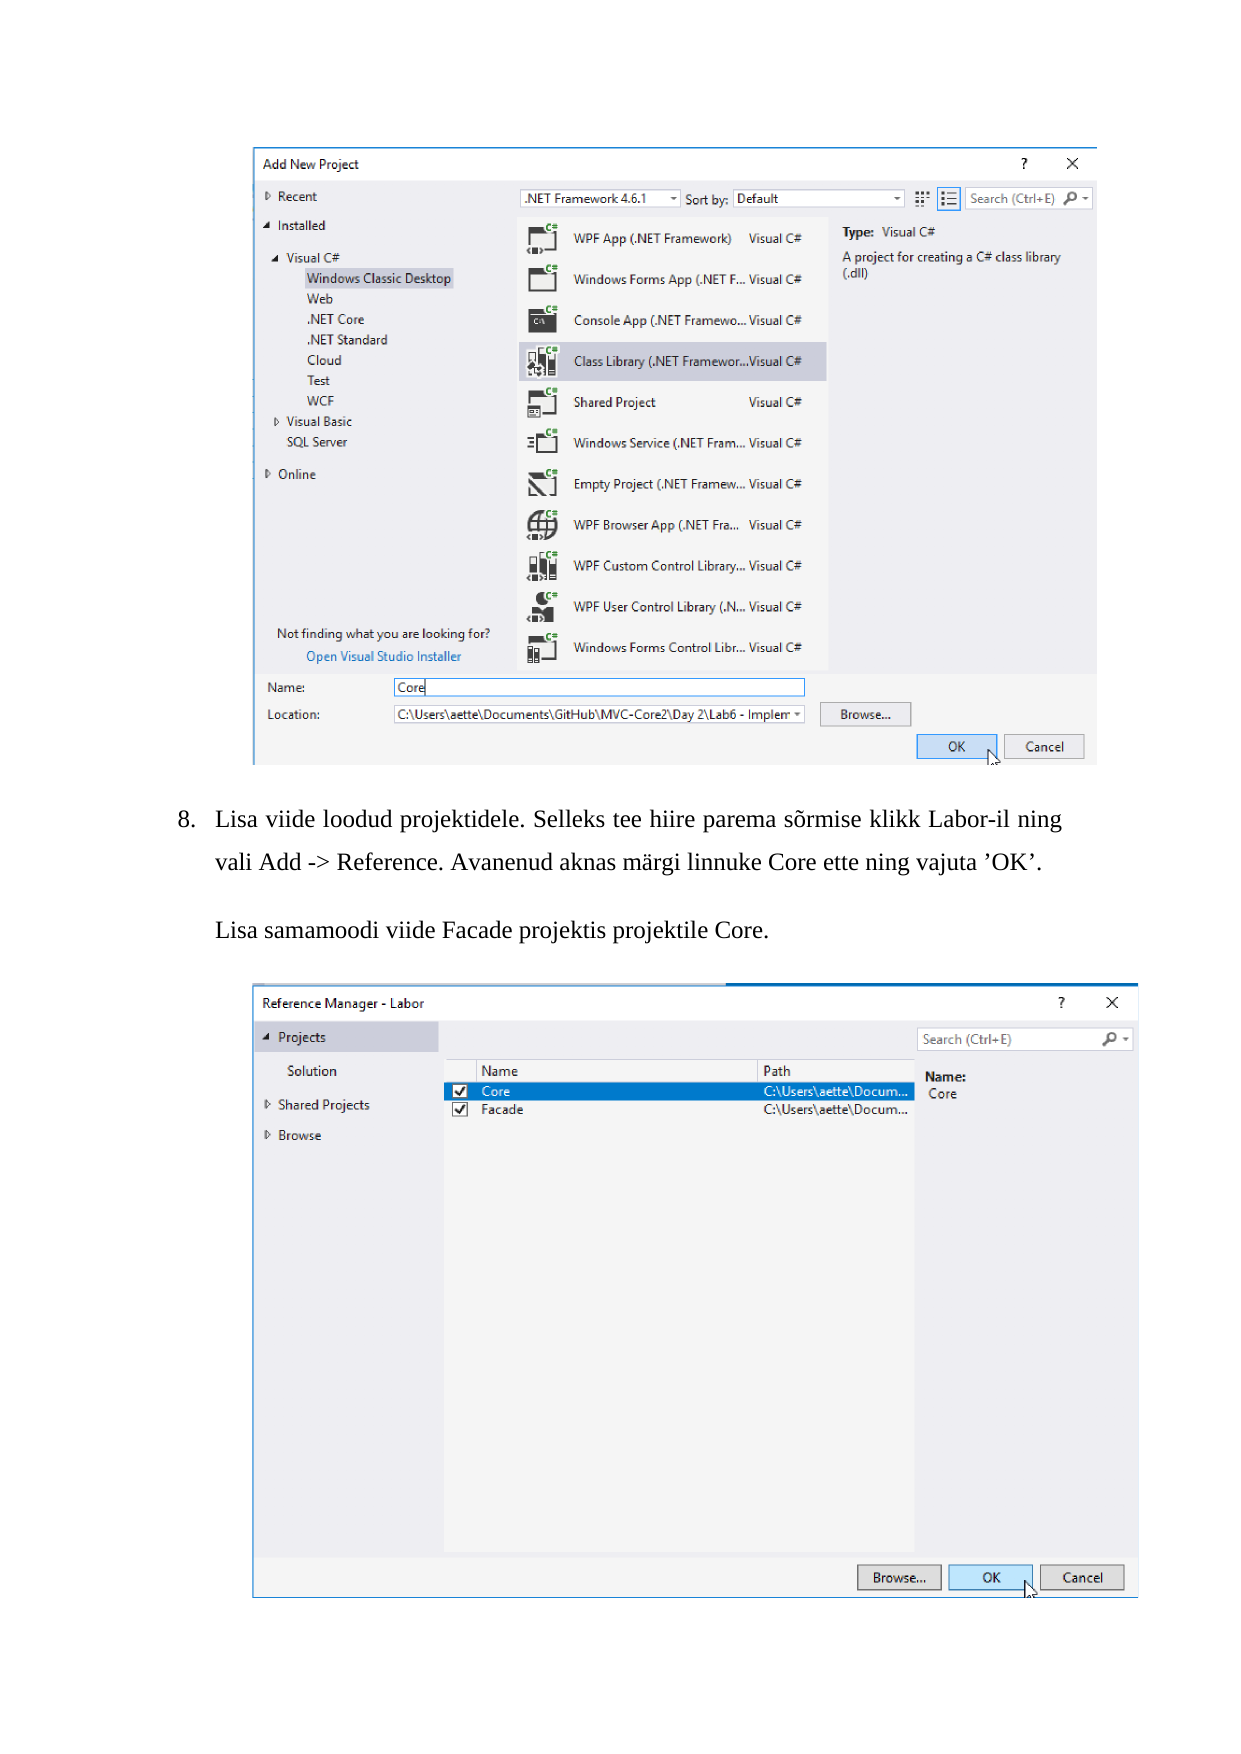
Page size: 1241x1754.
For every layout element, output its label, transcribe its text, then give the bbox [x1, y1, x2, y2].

text Lisa samamoodi viide Facade projektis projektile Core. [215, 915, 1063, 944]
list Lisa viide loodud projektidele. Selleks tee hiire parema sõrmise klikk Labor-il ning vali Add -> Reference. Avanenud aknas märgi linnuke Core ette ning vajuta ’OK’. [177, 804, 1063, 876]
picture [252, 983, 1139, 1598]
picture [252, 147, 1097, 765]
